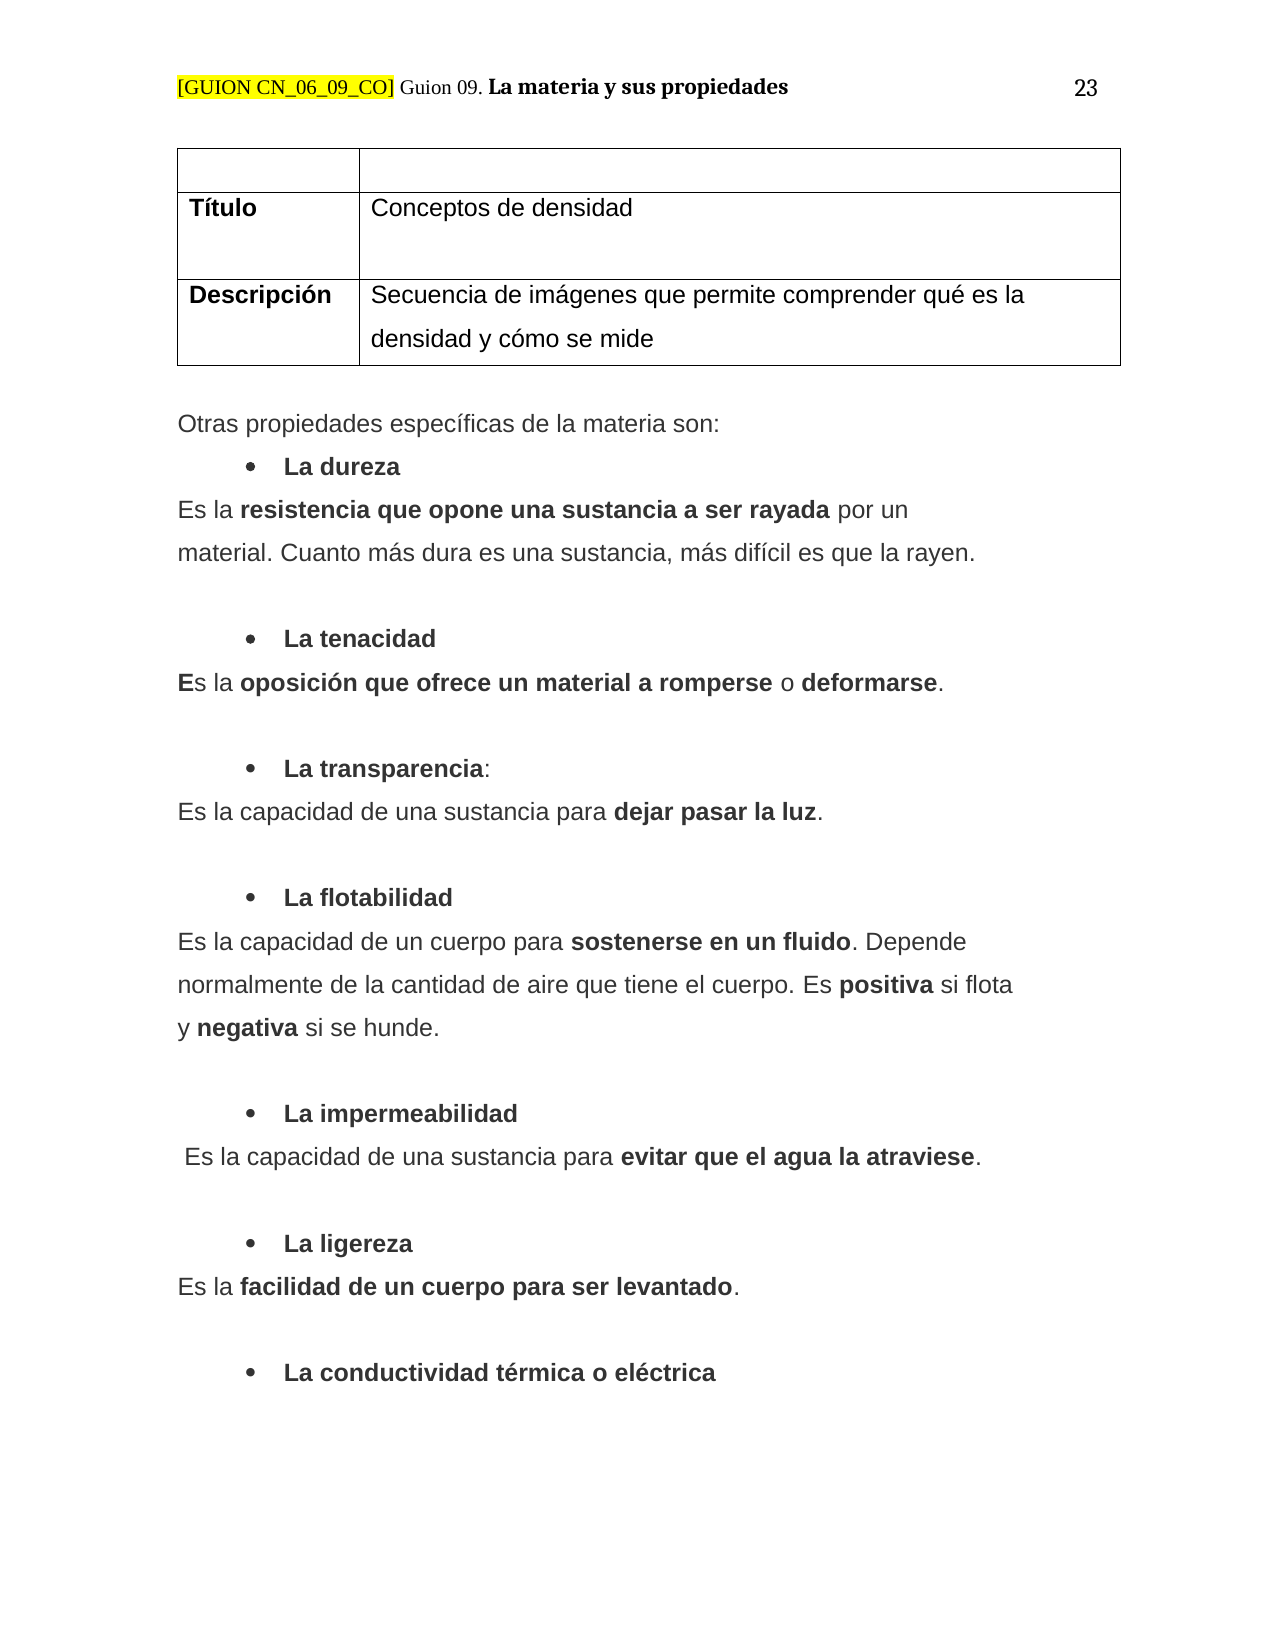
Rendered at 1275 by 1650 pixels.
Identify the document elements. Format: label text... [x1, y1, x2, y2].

list La tenacidad [246, 624, 1098, 653]
list La impermeabilidad [246, 1099, 1098, 1128]
list La transparencia: [246, 754, 1098, 783]
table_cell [178, 149, 359, 192]
text Es la capacidad de una sustancia para evitar que el agua la atraviese. [177, 1142, 1098, 1171]
table_cell Conceptos de densidad [360, 193, 1120, 279]
list La dureza [246, 452, 1098, 481]
list La flotabilidad [246, 883, 1098, 912]
text Es la facilidad de un cuerpo para ser levantado. [177, 1272, 1098, 1301]
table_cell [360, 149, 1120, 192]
text Es la capacidad de un cuerpo para sostenerse en un fluido. Depende normalmente de la cantidad de aire que tiene el cuerpo. Es positiva si flota y negativa si se hunde. [177, 927, 1098, 1042]
table_cell Título [178, 193, 359, 279]
table_cell Secuencia de imágenes que permite comprender qué es la densidad y cómo se mide [360, 280, 1120, 364]
text Otras propiedades específicas de la materia son: [177, 409, 1098, 437]
list La ligereza [246, 1229, 1098, 1257]
text Es la capacidad de una sustancia para dejar pasar la luz. [177, 797, 1098, 826]
table_cell Descripción [178, 280, 359, 364]
list La conductividad térmica o eléctrica [246, 1358, 1098, 1387]
text Es la oposición que ofrece un material a romperse o deformarse. [177, 668, 1098, 696]
text Es la resistencia que opone una sustancia a ser rayada por un material. Cuanto más dura es una sustancia, más difícil es que la rayen. [177, 495, 1098, 567]
